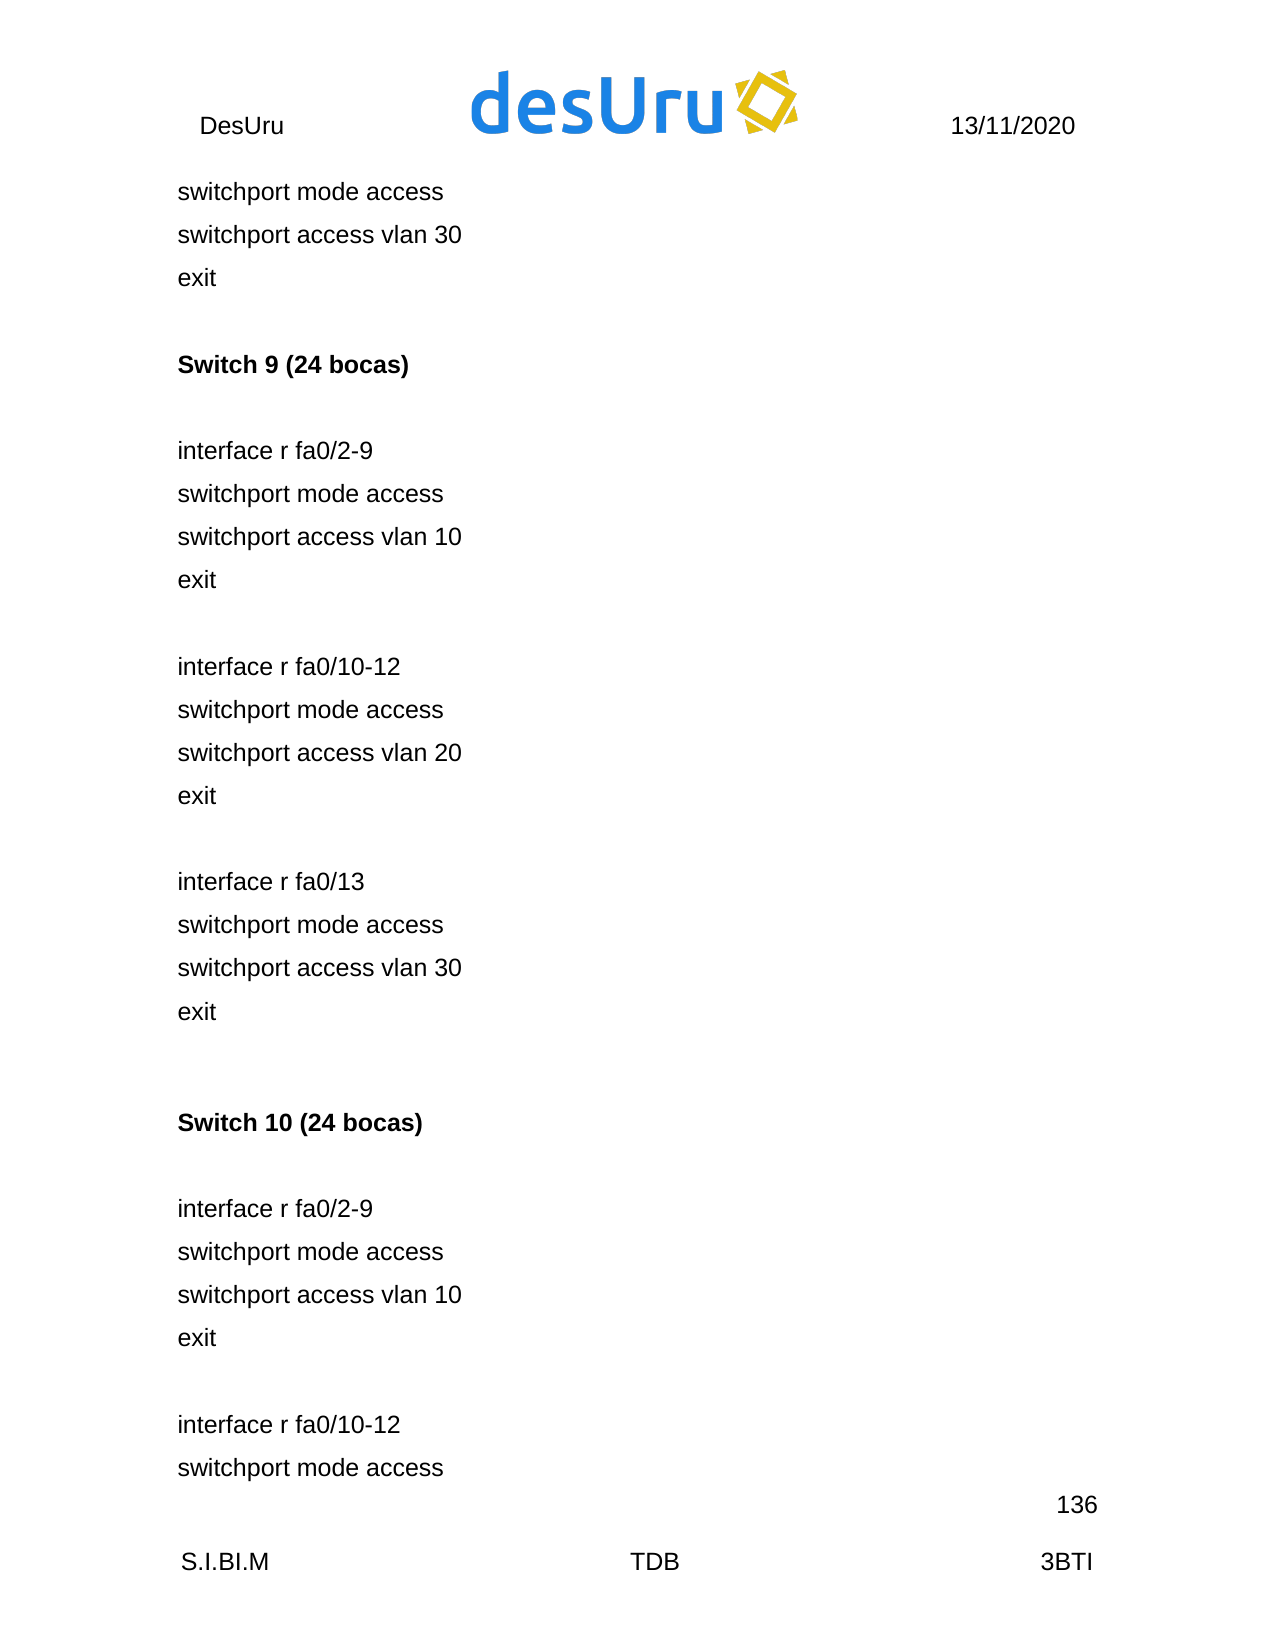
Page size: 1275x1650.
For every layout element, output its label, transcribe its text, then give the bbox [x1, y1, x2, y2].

text switchport mode access [177, 1237, 1098, 1266]
picture [471, 70, 798, 134]
text interface r fa0/13 [177, 867, 1098, 896]
text exit [177, 781, 1098, 810]
text switchport access vlan 20 [177, 738, 1098, 767]
text exit [177, 263, 1098, 292]
text switchport access vlan 30 [177, 953, 1098, 982]
text interface r fa0/2-9 [177, 1194, 1098, 1223]
text exit [177, 997, 1098, 1025]
text switchport mode access [177, 479, 1098, 508]
text switchport access vlan 10 [177, 522, 1098, 551]
text Switch 9 (24 bocas) [177, 350, 1098, 378]
text interface r fa0/10-12 [177, 1410, 1098, 1438]
text switchport mode access [177, 1453, 1098, 1482]
text exit [177, 1323, 1098, 1352]
text switchport mode access [177, 177, 1098, 206]
text switchport mode access [177, 910, 1098, 939]
text switchport access vlan 30 [177, 220, 1098, 249]
text switchport mode access [177, 695, 1098, 723]
text switchport access vlan 10 [177, 1280, 1098, 1309]
text Switch 10 (24 bocas) [177, 1108, 1098, 1137]
text interface r fa0/10-12 [177, 652, 1098, 680]
text interface r fa0/2-9 [177, 436, 1098, 465]
text exit [177, 565, 1098, 594]
